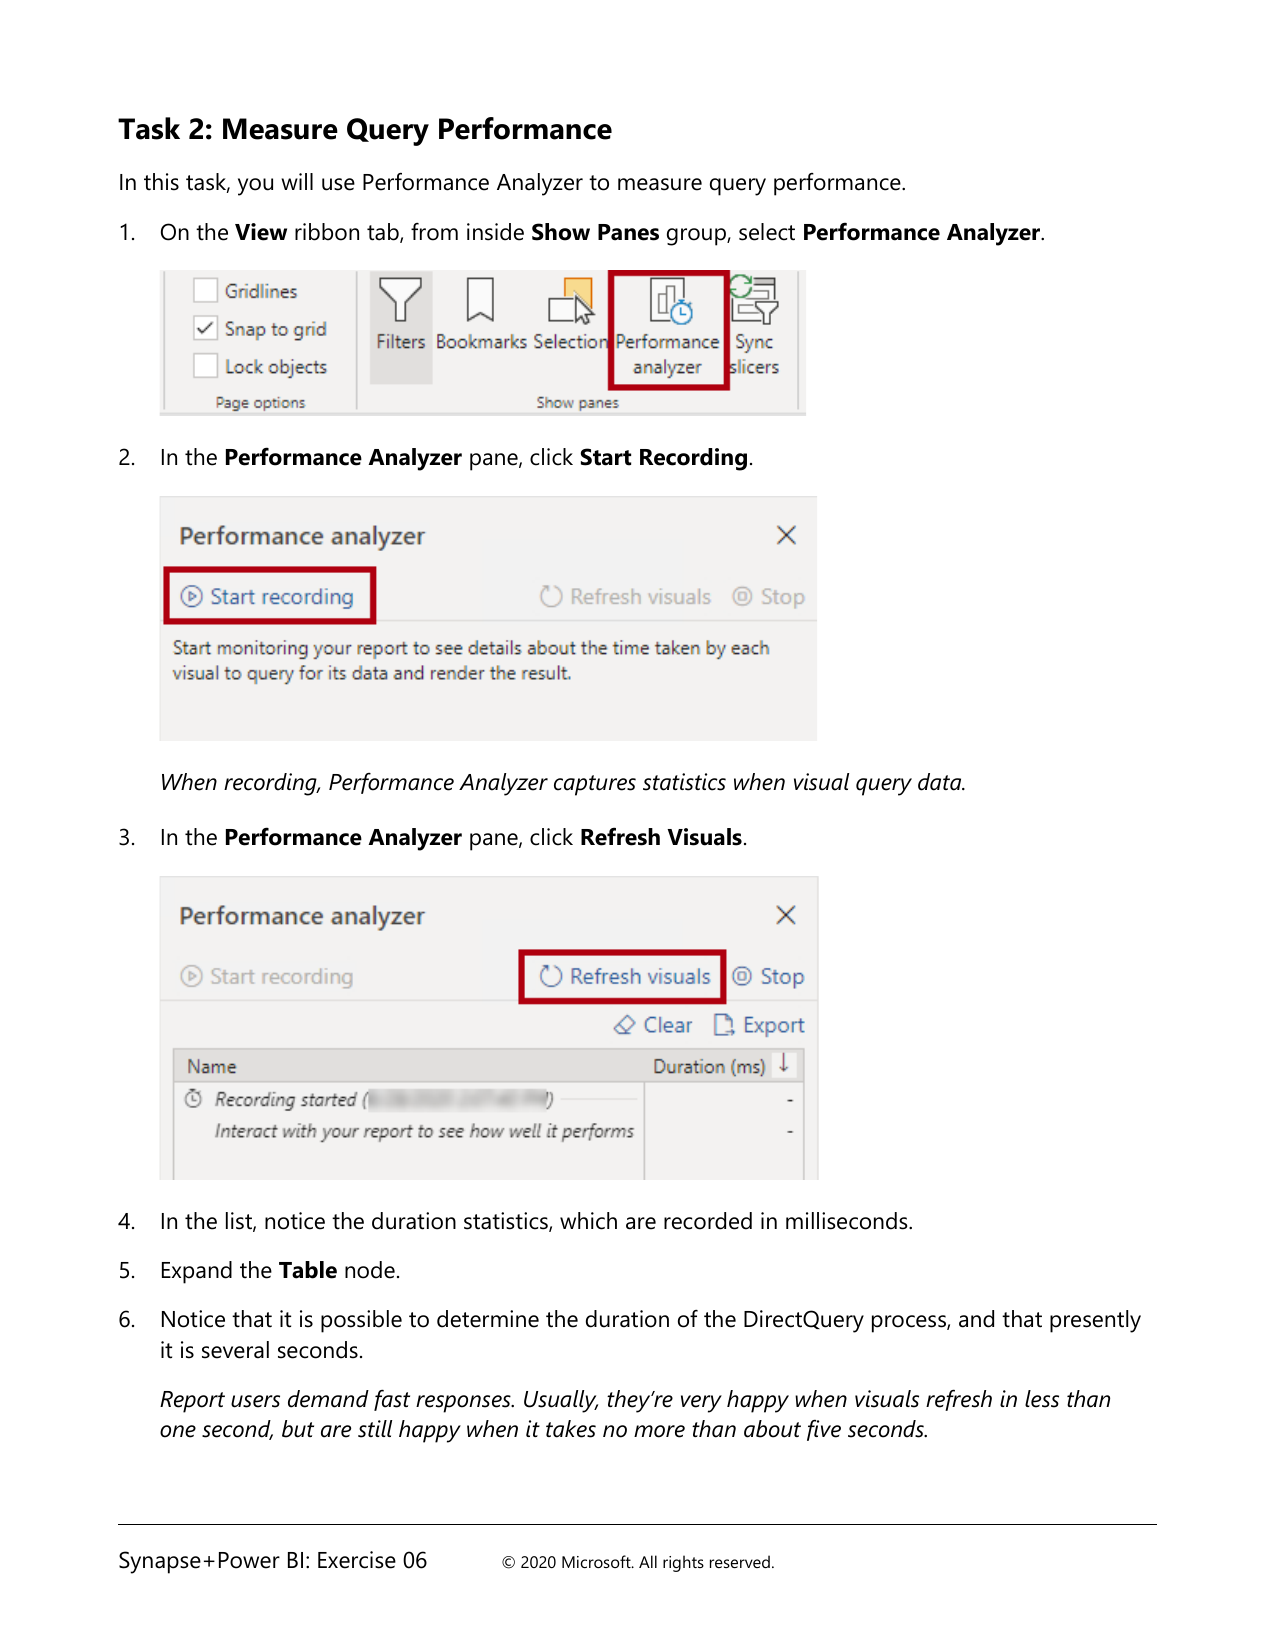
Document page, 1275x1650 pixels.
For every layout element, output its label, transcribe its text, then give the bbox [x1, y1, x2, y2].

text When recording, Performance Analyzer captures statistics when visual query data. [159, 765, 1157, 796]
text Report users demand fast responses. Usually, they’re very happy when visuals refresh in less than one second, but are still happy when it takes no more than about five seconds. [159, 1383, 1157, 1444]
picture [159, 876, 819, 1180]
text In the list, notice the duration statistics, which are recorded in milliseconds. [118, 1204, 1157, 1235]
text Notice that it is possible to determine the duration of the DirectQuery process, and that presently it is several seconds. [118, 1303, 1157, 1364]
text In the Performance Analyzer pane, click Refresh Visuals. [118, 821, 1157, 851]
text In the Performance Analyzer pane, click Start Recording. [118, 441, 1157, 472]
picture [159, 270, 807, 416]
picture [159, 496, 818, 741]
list On the View ribbon tab, from inside Show Panes group, select Performance Analyzer. [118, 215, 1157, 246]
text In this task, you will use Performance Analyzer to measure query performance. [118, 166, 1157, 196]
subtitle Task 2: Measure Query Performance [118, 108, 1157, 147]
text Expand the Table node. [118, 1254, 1157, 1284]
